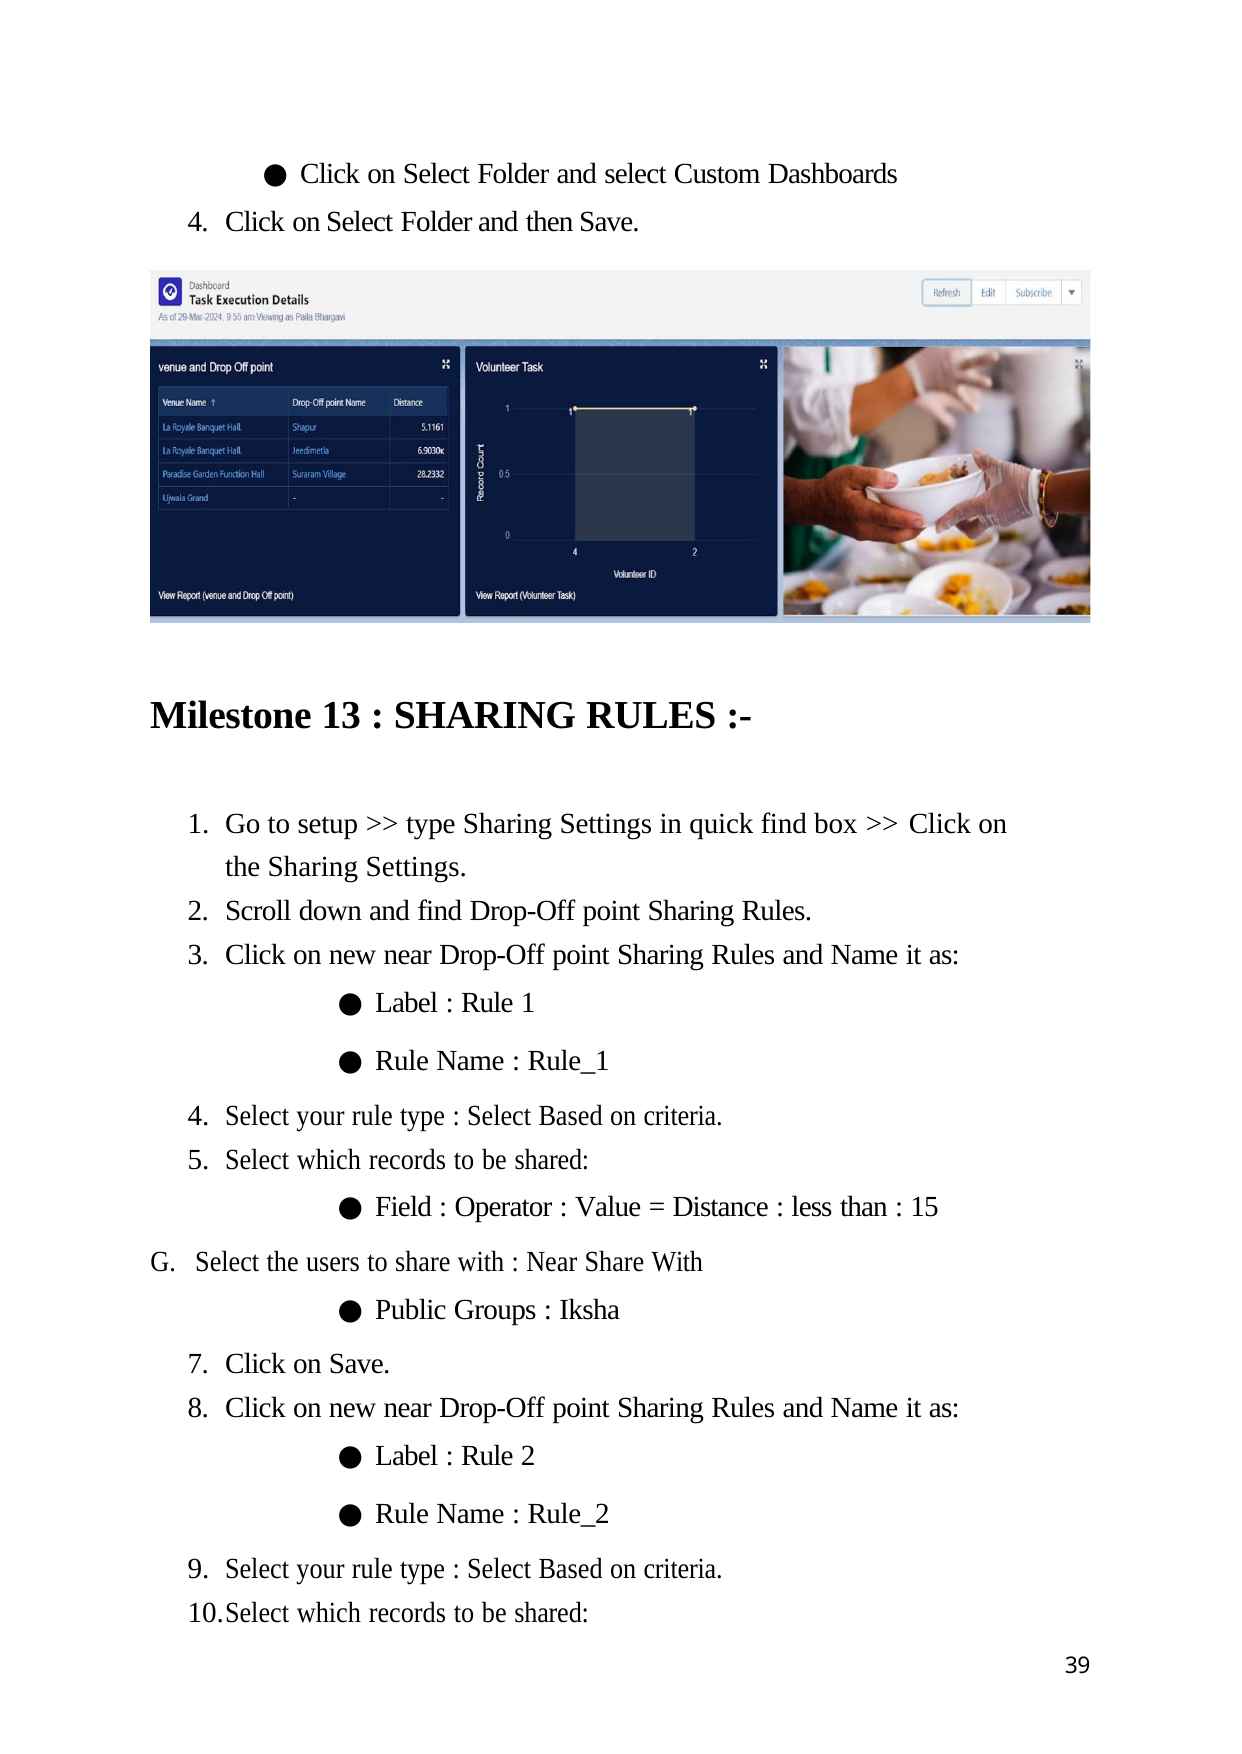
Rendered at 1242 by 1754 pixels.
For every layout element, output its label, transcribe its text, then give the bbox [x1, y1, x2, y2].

text G. Select the users to share with : Near Share With [150, 1244, 1167, 1278]
list Select your rule type : Select Based on criteria. [187, 1551, 1167, 1585]
list Rule Name : Rule_2 [337, 1492, 1167, 1532]
list Scroll down and find Drop-Off point Sharing Rules. [187, 893, 1167, 927]
list Field : Operator : Value = Distance : less than : 15 [337, 1186, 1167, 1225]
list Public Groups : Iksha [337, 1288, 1167, 1328]
list Rule Name : Rule_1 [337, 1039, 1167, 1079]
list Click on new near Drop-Off point Sharing Rules and Name it as: [187, 937, 1167, 971]
list Click on Save. [187, 1347, 1167, 1380]
list Select which records to be shared: [187, 1142, 1167, 1175]
list Select which records to be shared: [187, 1595, 1167, 1628]
list Select your rule type : Select Based on criteria. [187, 1098, 1167, 1132]
subtitle Milestone 13 : SHARING RULES :- [150, 691, 1167, 737]
list Label : Rule 2 [337, 1434, 1167, 1474]
list Label : Rule 1 [337, 981, 1167, 1021]
list Click on Select Folder and then Save. [187, 204, 1167, 237]
list Click on Select Folder and select Custom Dashboards [262, 152, 1167, 192]
list Go to setup >> type Sharing Settings in quick find box >> Click on the Sharing Settings. [187, 806, 1034, 883]
picture [150, 270, 1091, 623]
list Click on new near Drop-Off point Sharing Rules and Name it as: [187, 1390, 1167, 1424]
